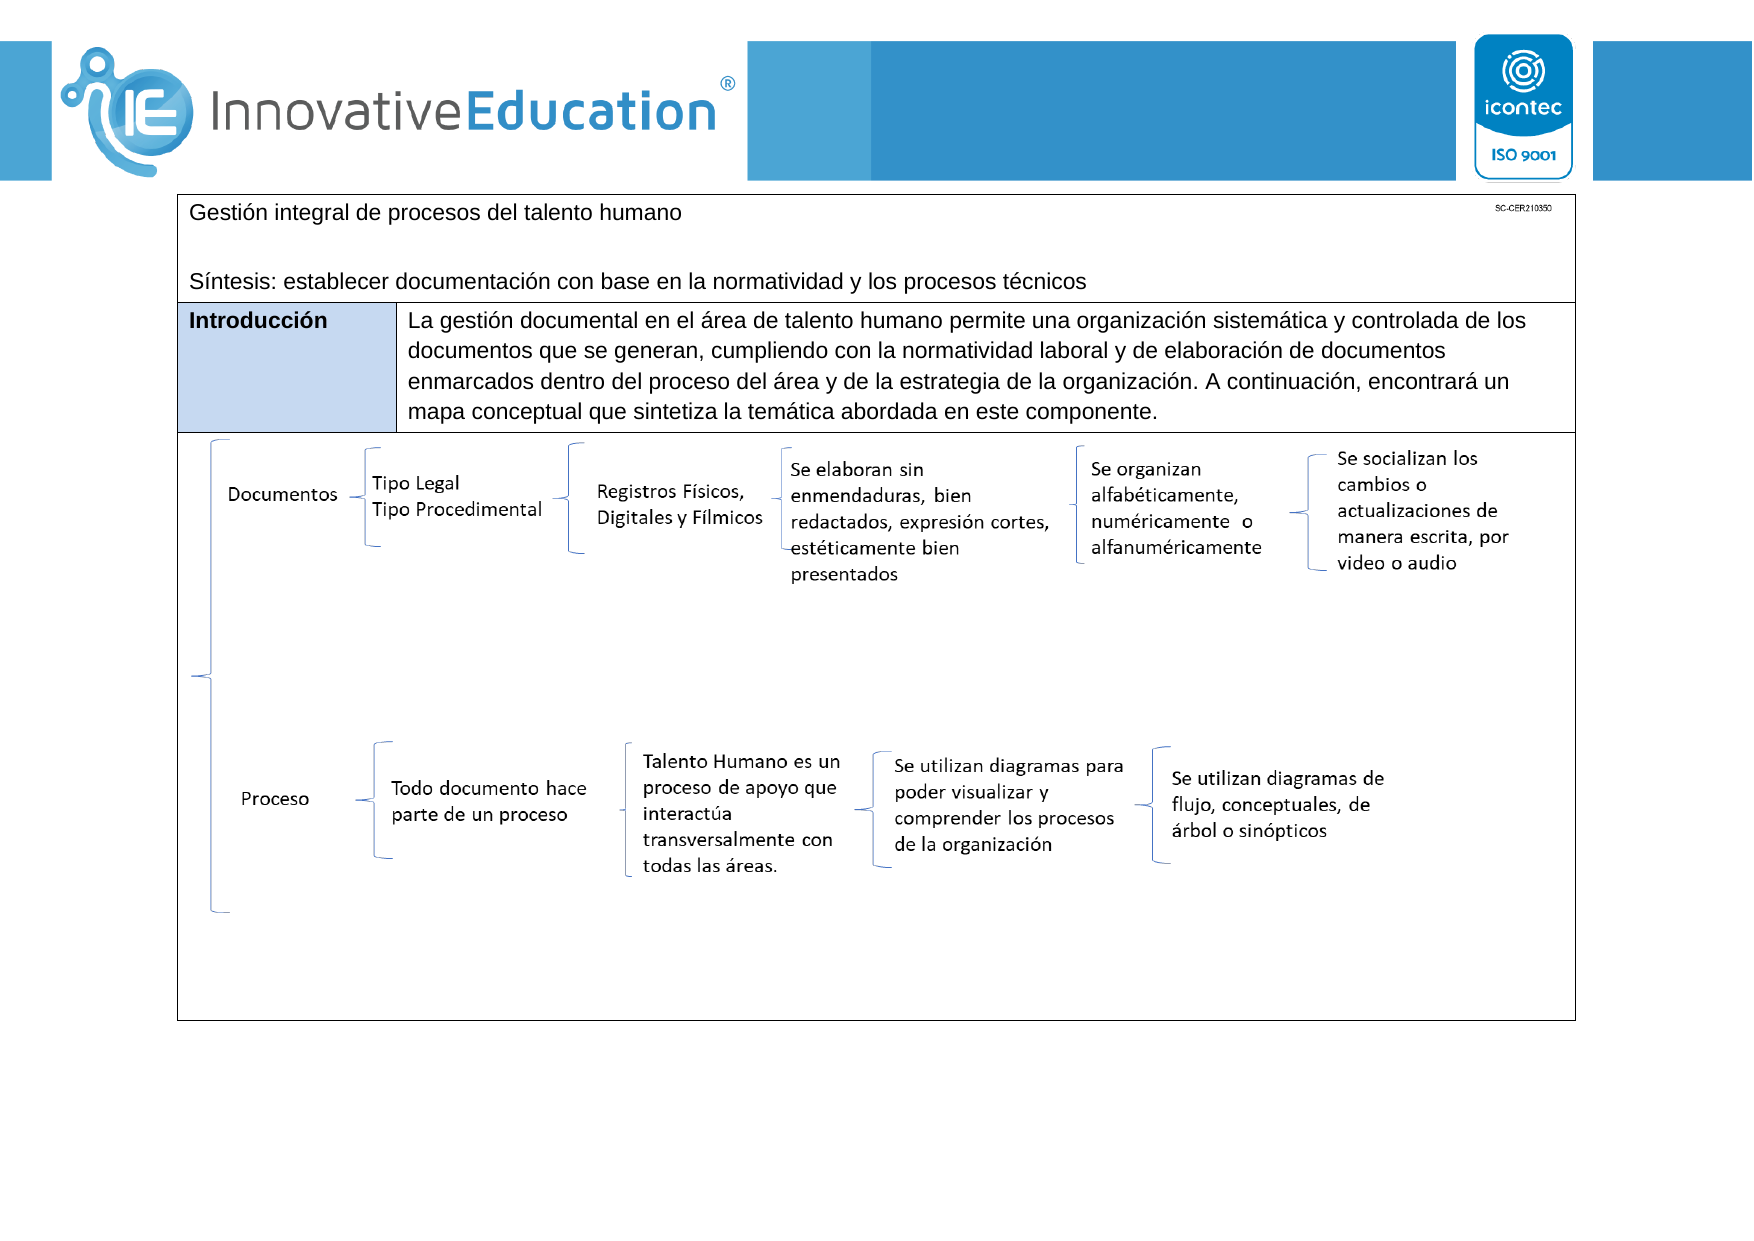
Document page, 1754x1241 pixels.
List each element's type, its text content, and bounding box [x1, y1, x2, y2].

picture [1593, 28, 1752, 194]
picture [1471, 32, 1576, 194]
table_cell Introducción [178, 303, 396, 432]
table_cell Gestión integral de procesos del talento humano Síntesis: establecer documentación con base en la normatividad y los procesos técnicos [178, 195, 1575, 302]
picture [188, 437, 1566, 913]
picture [0, 28, 1456, 194]
table_cell [178, 433, 1575, 1020]
table_cell La gestión documental en el área de talento humano permite una organización sistemática y controlada de los documentos que se generan, cumpliendo con la normatividad laboral y de elaboración de documentos enmarcados dentro del proceso del área y de la estrategia de la organización. A continuación, encontrará un mapa conceptual que sintetiza la temática abordada en este componente. [397, 303, 1575, 432]
